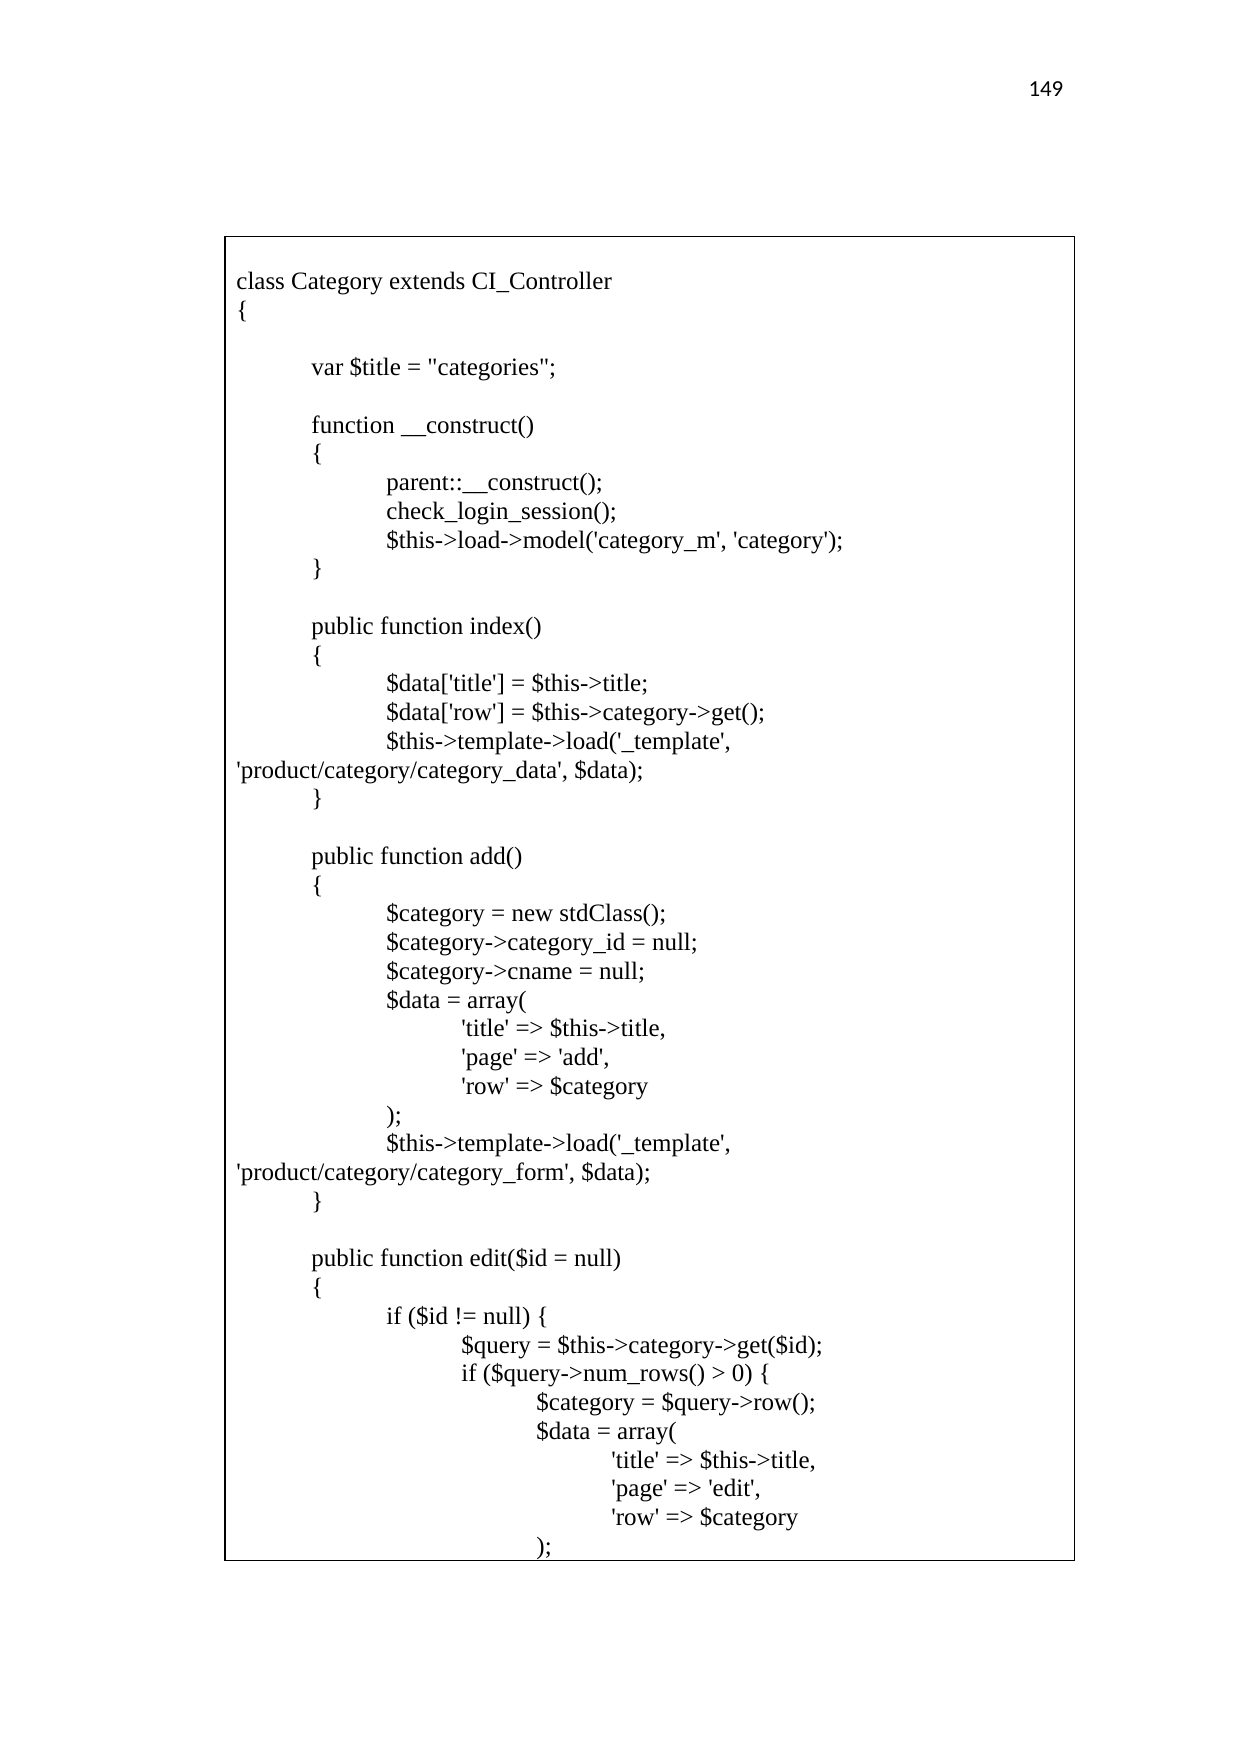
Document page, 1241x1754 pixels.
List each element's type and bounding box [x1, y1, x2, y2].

table_cell [226, 237, 1074, 1560]
